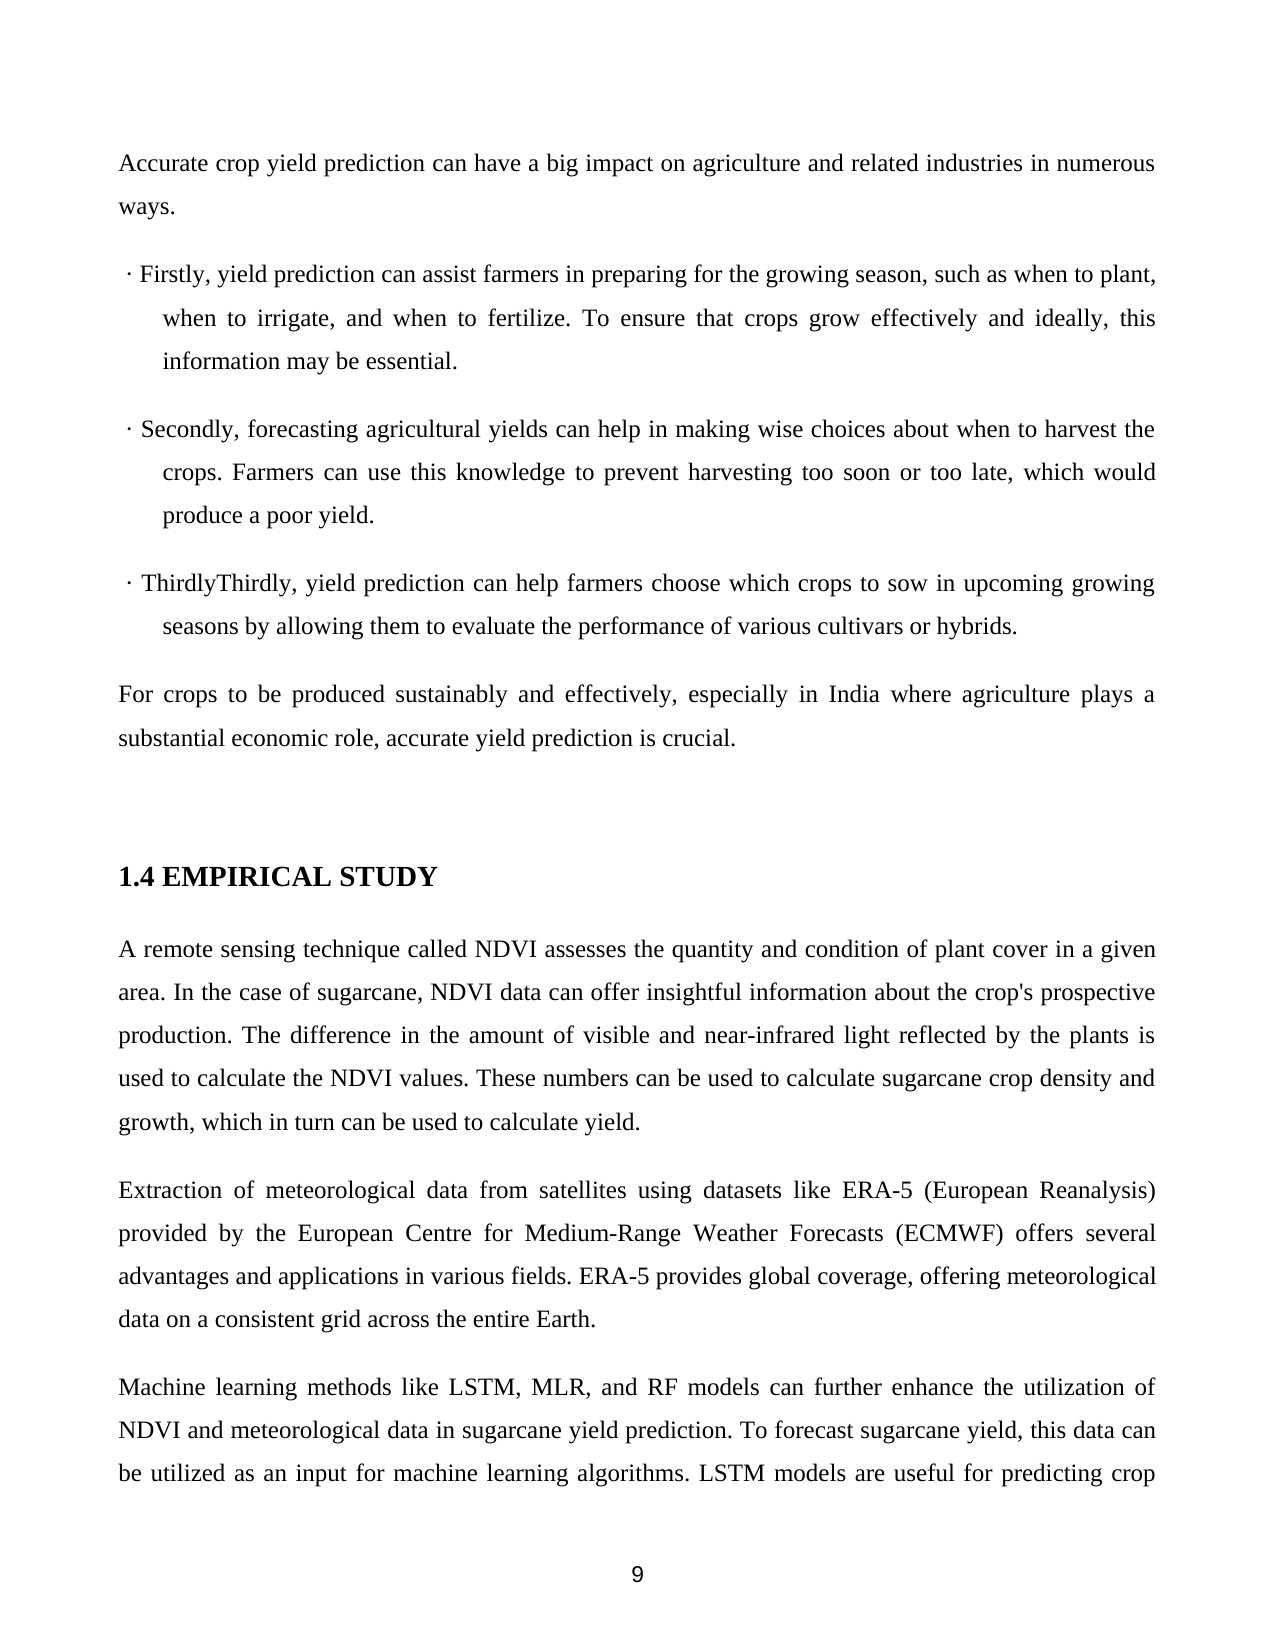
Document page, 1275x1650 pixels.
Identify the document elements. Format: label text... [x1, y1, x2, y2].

text A remote sensing technique called NDVI assesses the quantity and condition of plant cover in a given area. In the case of sugarcane, NDVI data can offer insightful information about the crop's prospective production. The difference in the amount of visible and near-infrared light reflected by the plants is used to calculate the NDVI values. These numbers can be used to calculate sugarcane crop density and growth, which in turn can be used to calculate yield. [118, 934, 1157, 1135]
text · Secondly, forecasting agricultural yields can help in making wise choices about when to harvest the crops. Farmers can use this knowledge to prevent harvesting too soon or too late, which would produce a poor yield. [125, 414, 1157, 529]
text Extraction of meteorological data from satellites using datasets like ERA-5 (European Reanalysis) provided by the European Centre for Medium-Range Weather Forecasts (ECMWF) offers several advantages and applications in various fields. ERA-5 provides global coverage, offering meteorological data on a consistent grid across the entire Earth. [118, 1175, 1157, 1333]
text · ThirdlyThirdly, yield prediction can help farmers choose which crops to sow in upcoming growing seasons by allowing them to evaluate the performance of various cultivars or hybrids. [125, 568, 1157, 640]
text For crops to be produced sustainably and effectively, especially in India where agriculture plays a substantial economic role, accurate yield prediction is crucial. [118, 679, 1157, 751]
text 1.4 EMPIRICAL STUDY [118, 859, 1157, 892]
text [118, 1372, 1157, 1487]
text Accurate crop yield prediction can have a big impact on agriculture and related industries in numerous ways. [118, 148, 1157, 220]
text · Firstly, yield prediction can assist farmers in preparing for the growing season, such as when to plant, when to irrigate, and when to fertilize. To ensure that crops grow effectively and ideally, this information may be essential. [125, 259, 1157, 374]
